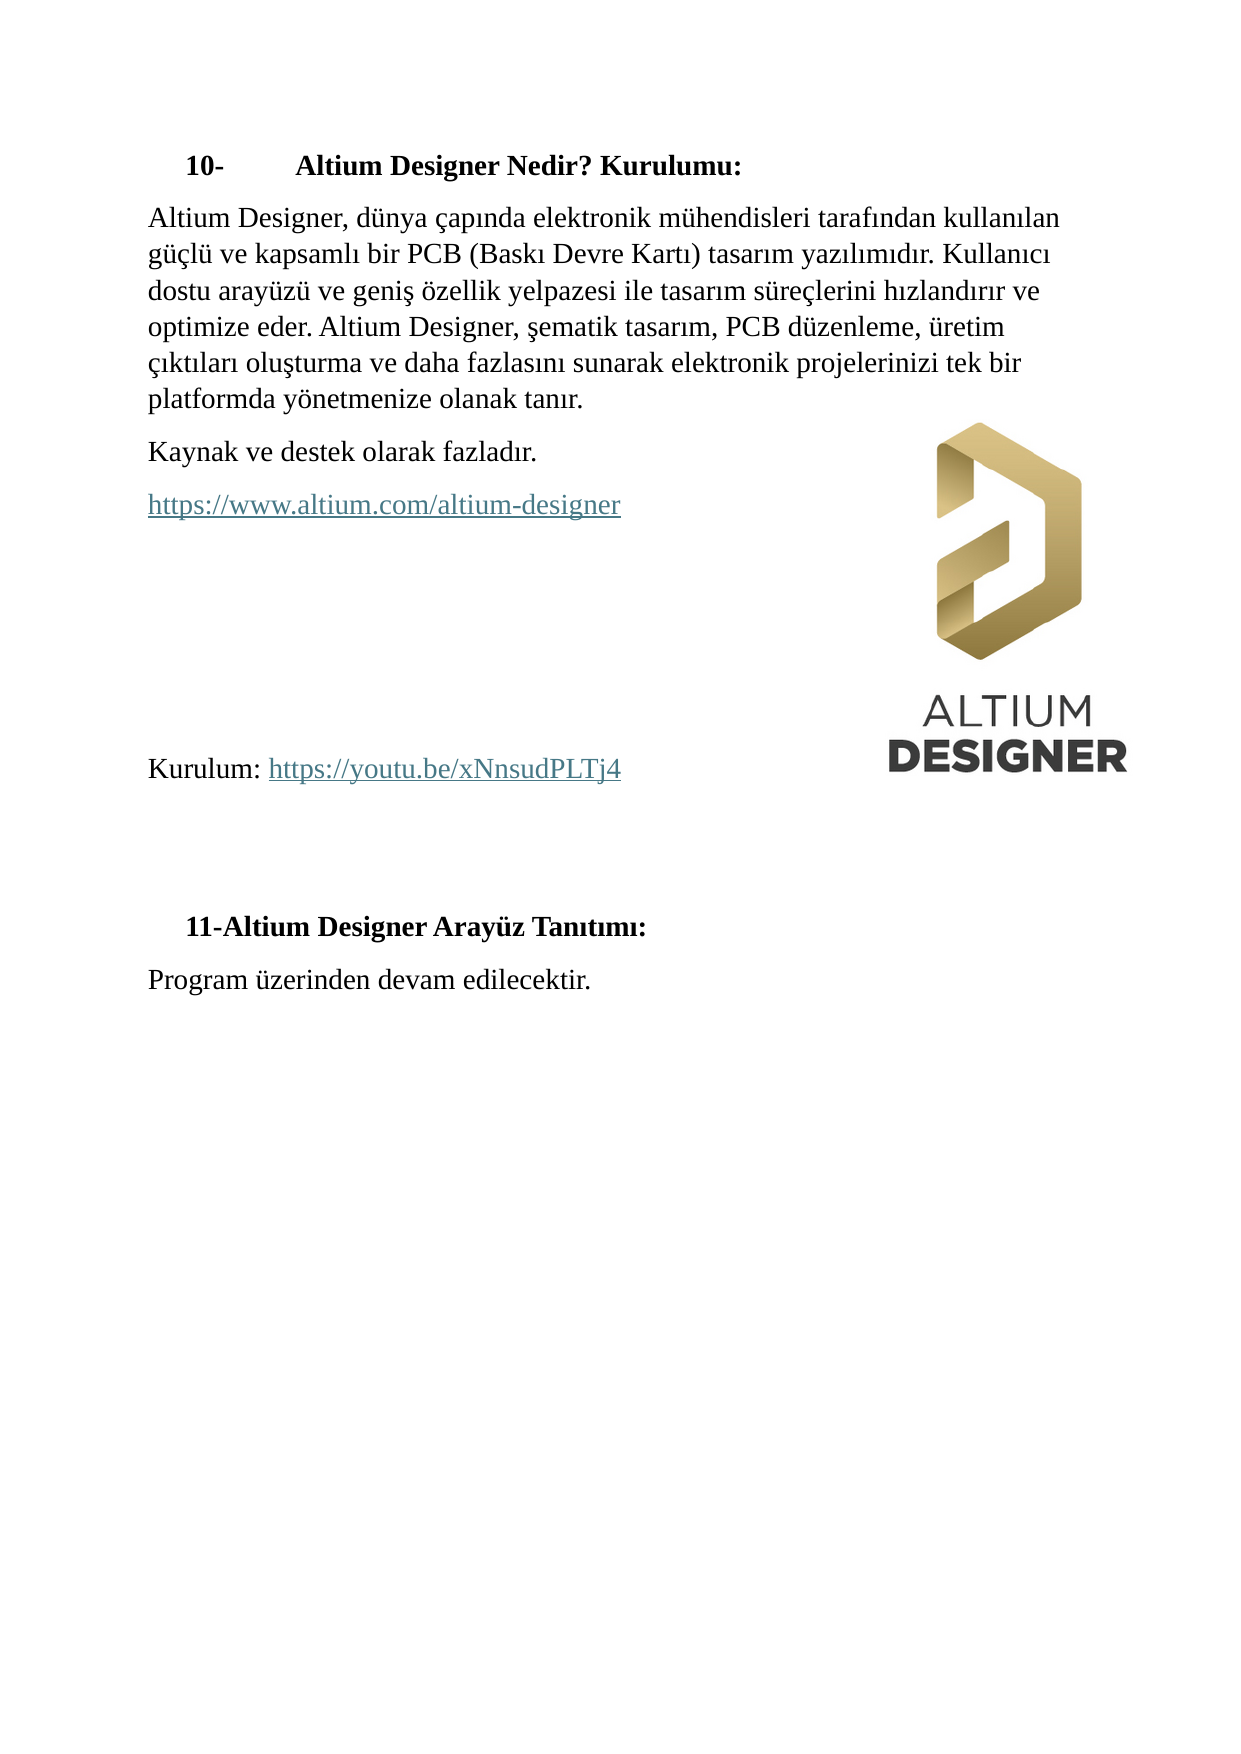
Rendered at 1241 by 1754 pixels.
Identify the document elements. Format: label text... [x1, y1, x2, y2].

text Kaynak ve destek olarak fazladır. [148, 434, 1093, 467]
text Altium Designer, dünya çapında elektronik mühendisleri tarafından kullanılan güçlü ve kapsamlı bir PCB (Baskı Devre Kartı) tasarım yazılımıdır. Kullanıcı dostu arayüzü ve geniş özellik yelpazesi ile tasarım süreçlerini hızlandırır ve optimize eder. Altium Designer, şematik tasarım, PCB düzenleme, üretim çıktıları oluşturma ve daha fazlasını sunarak elektronik projelerinizi tek bir platformda yönetmenize olanak tanır. [148, 200, 1093, 415]
text Program üzerinden devam edilecektir. [148, 962, 1093, 996]
picture [830, 419, 1187, 776]
text https://www.altium.com/altium-designer [148, 487, 1093, 520]
list Altium Designer Nedir? Kurulumu: [185, 148, 1093, 181]
list Altium Designer Arayüz Tanıtımı: [185, 909, 1093, 943]
text Kurulum: https://youtu.be/xNnsudPLTj4 [148, 751, 1093, 784]
